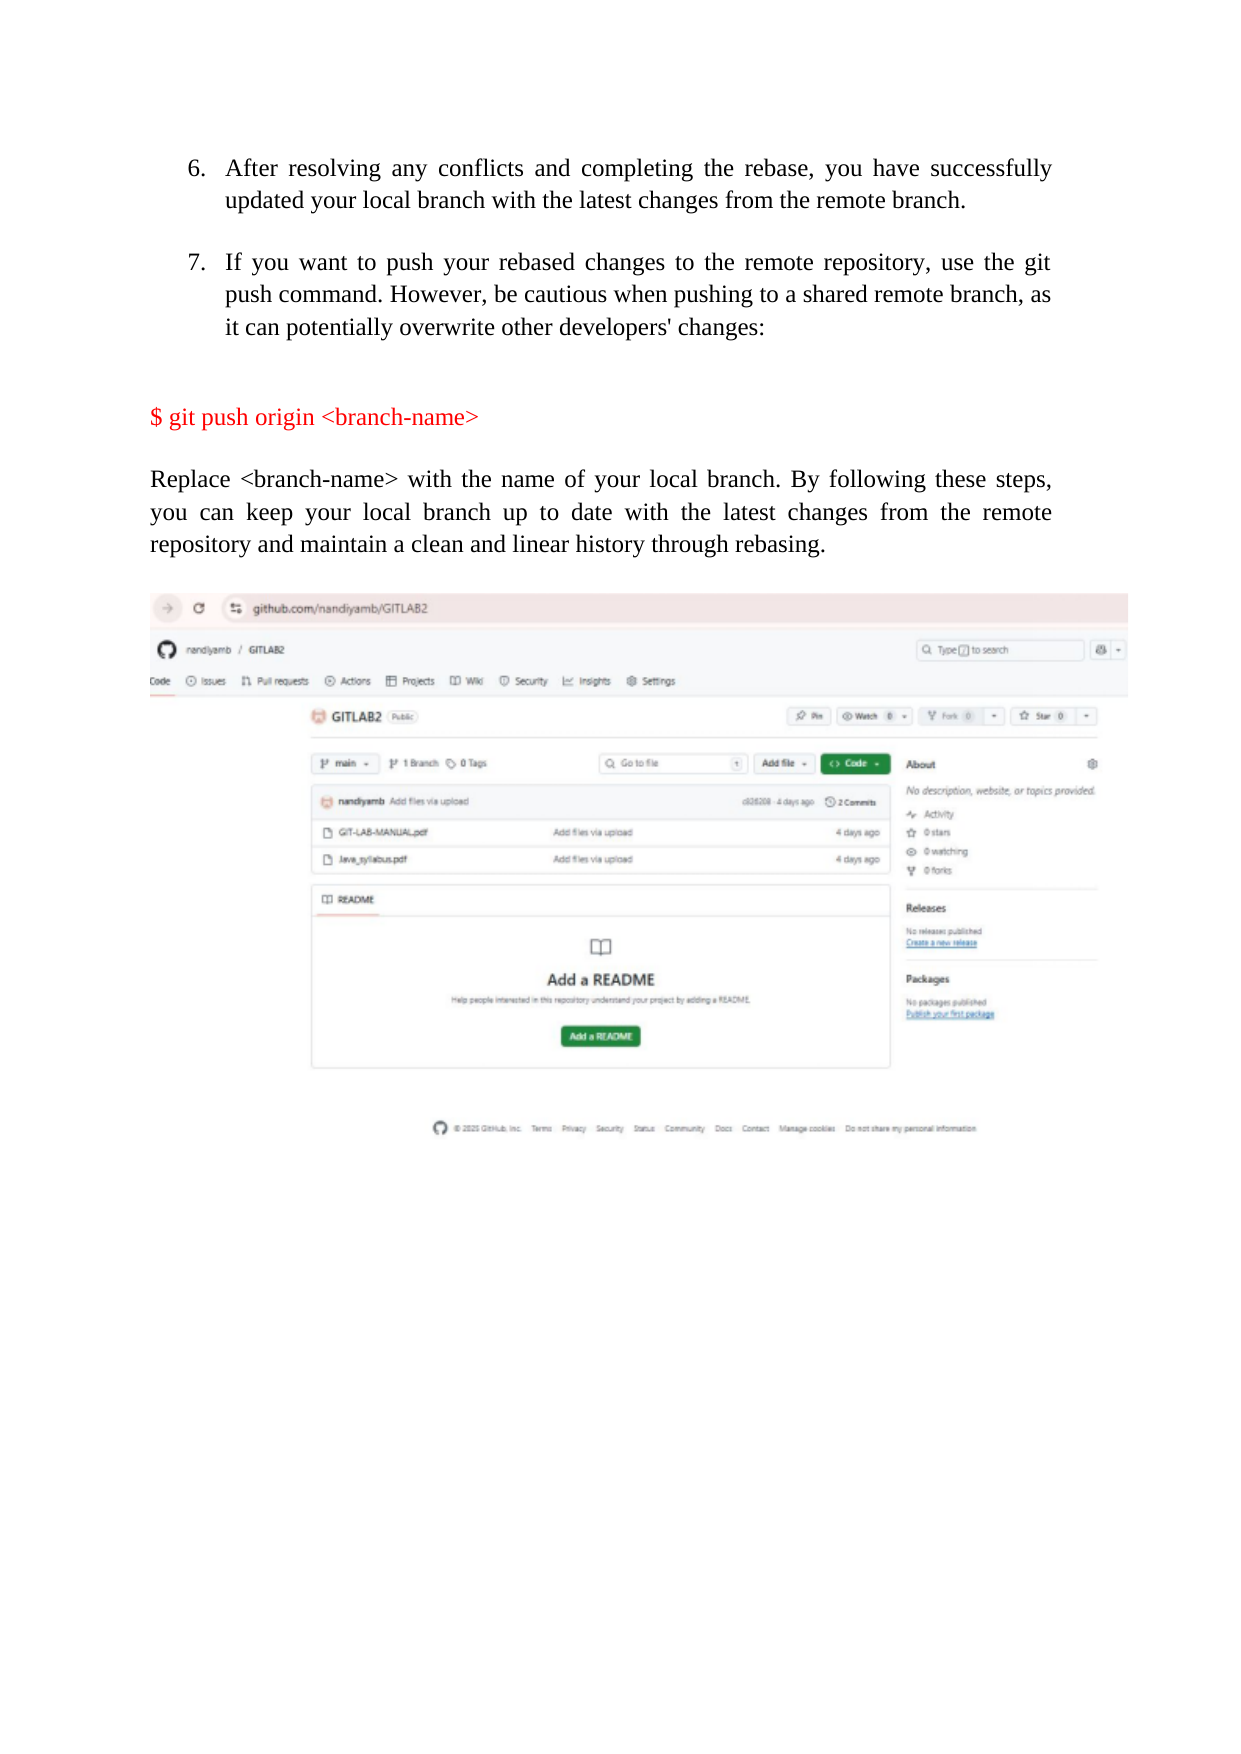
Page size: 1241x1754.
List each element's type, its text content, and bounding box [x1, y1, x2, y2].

text $ git push origin <branch-name> [150, 402, 1090, 431]
list If you want to push your rebased changes to the remote repository, use the git push command. However, be cautious when pushing to a shared remote branch, as it can potentially overwrite other developers' changes: [187, 247, 1052, 340]
text Replace <branch-name> with the name of your local branch. By following these steps, you can keep your local branch up to date with the latest changes from the remote repository and maintain a clean and linear history through rebasing. [150, 464, 1053, 558]
picture [150, 593, 1129, 1149]
list After resolving any conflicts and completing the rebase, you have successfully updated your local branch with the latest changes from the remote branch. [187, 153, 1053, 214]
